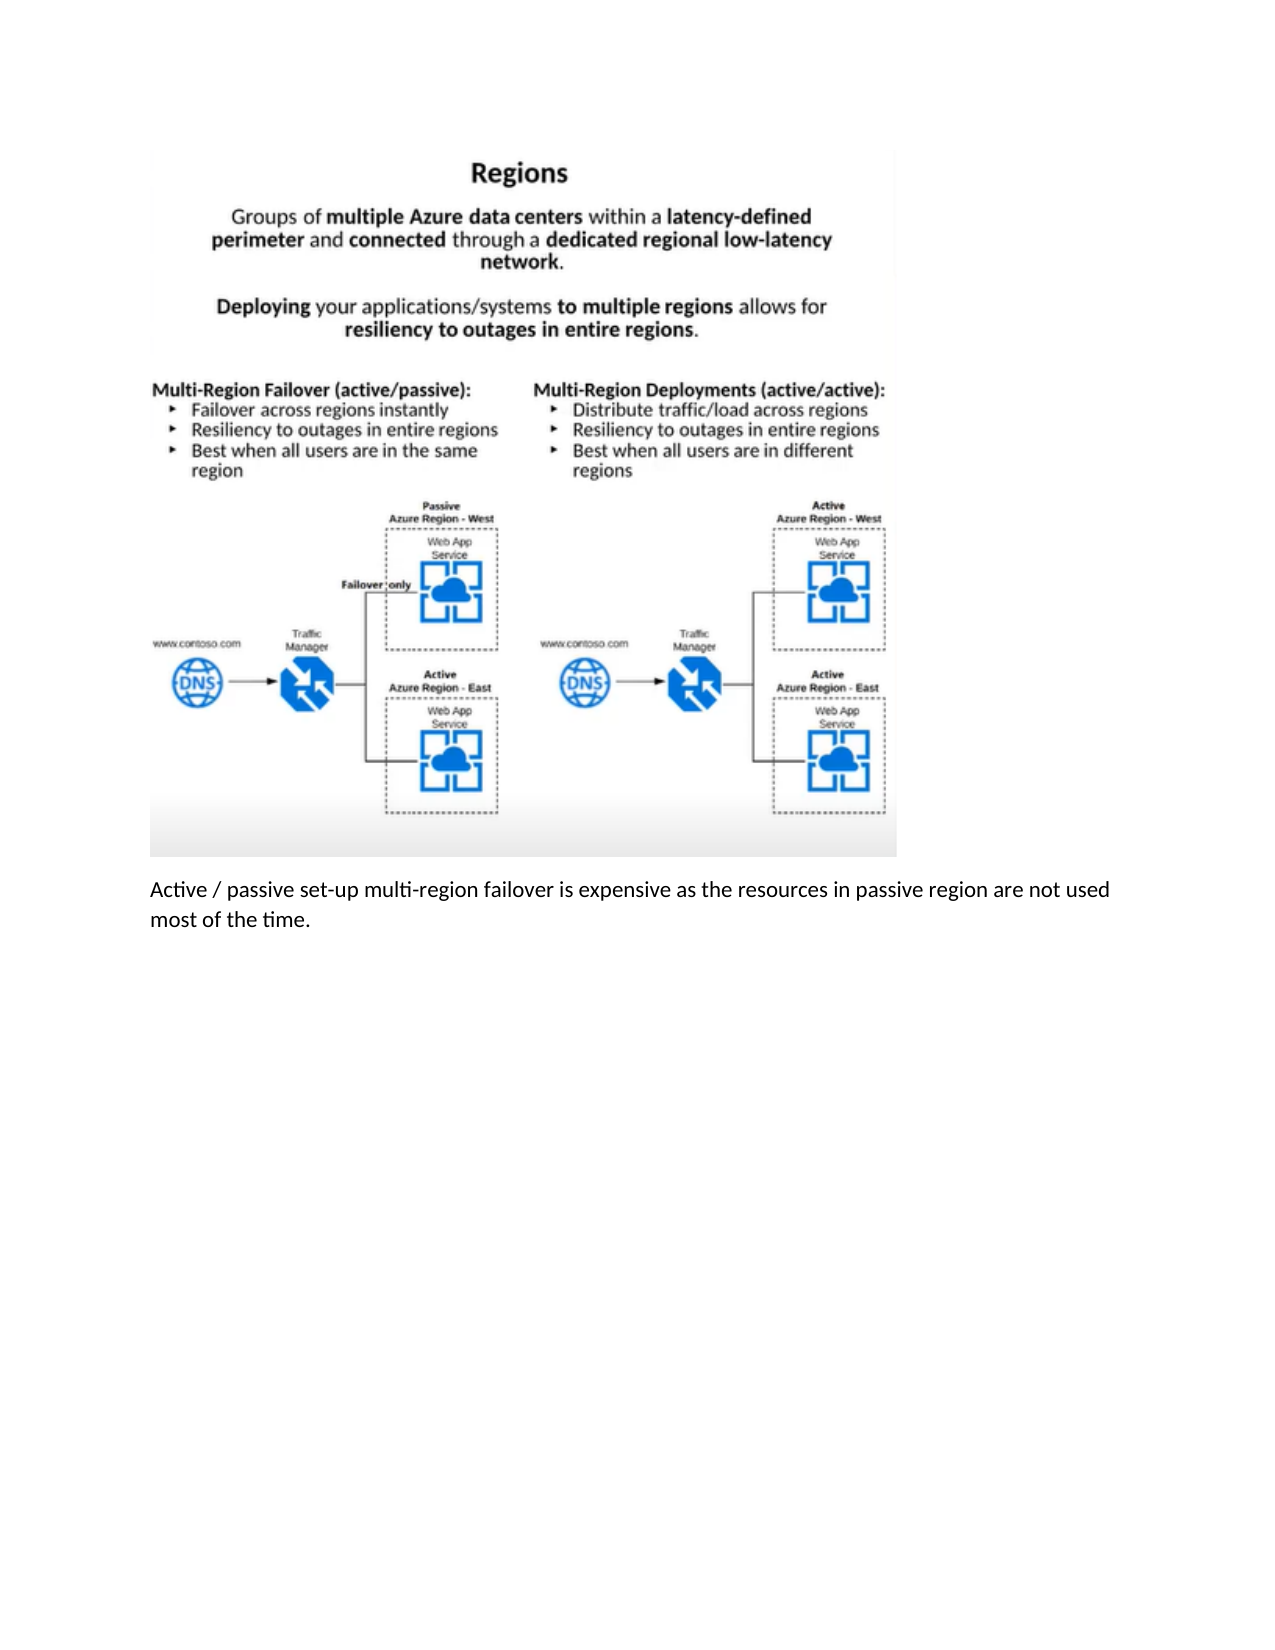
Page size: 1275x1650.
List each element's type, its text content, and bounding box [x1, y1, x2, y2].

text Active / passive set-up multi-region failover is expensive as the resources in passive region are not used most of the time. [150, 875, 1125, 933]
picture [150, 150, 897, 857]
